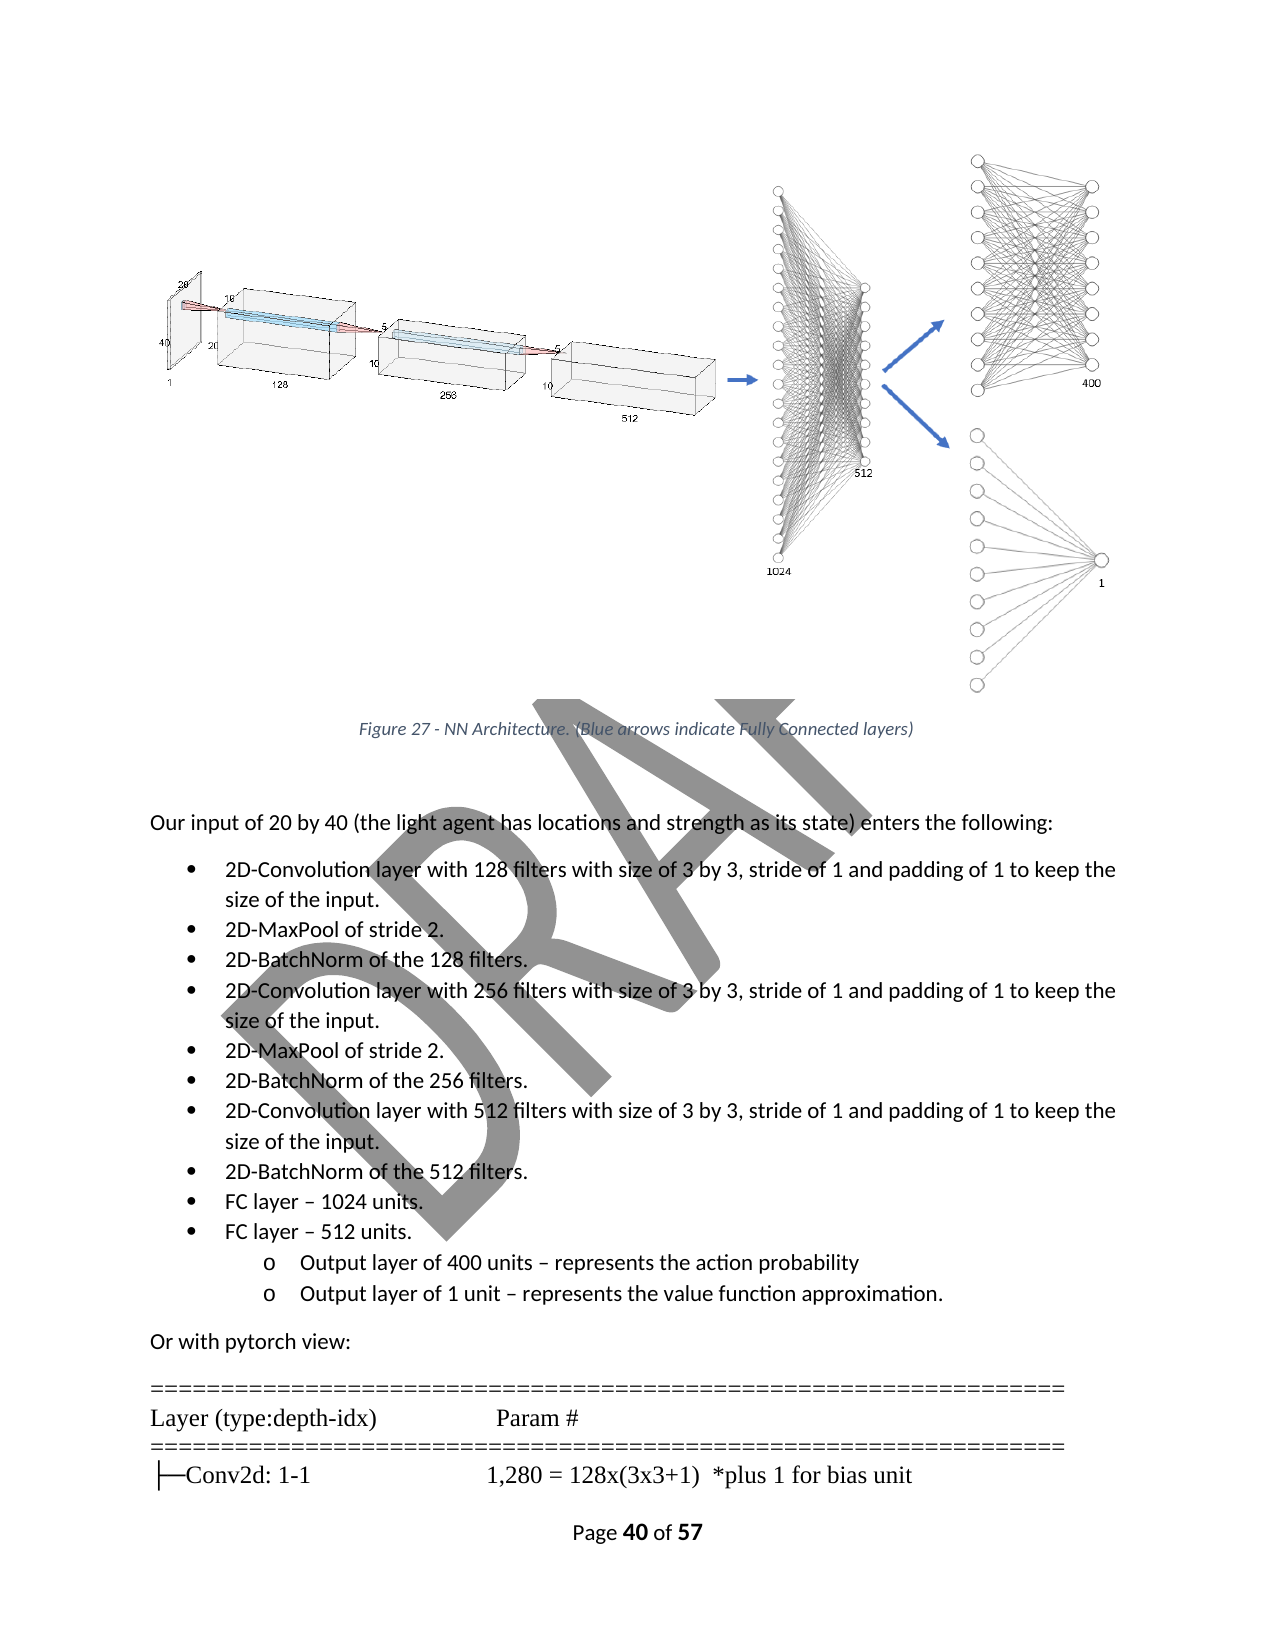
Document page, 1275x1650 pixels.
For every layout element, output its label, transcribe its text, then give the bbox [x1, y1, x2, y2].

list FC layer – 512 units. [187, 1217, 1125, 1246]
text Our input of 20 by 40 (the light agent has locations and strength as its state) enters the following: [150, 808, 1125, 836]
list Output layer of 400 units – represents the action probability [262, 1248, 1125, 1277]
list Output layer of 1 unit – represents the value function approximation. [262, 1279, 1125, 1308]
list 2D-MaxPool of stride 2. [187, 915, 1125, 943]
list FC layer – 1024 units. [187, 1187, 1125, 1215]
list 2D-MaxPool of stride 2. [187, 1036, 1125, 1064]
picture [150, 150, 1125, 699]
list 2D-BatchNorm of the 512 filters. [187, 1157, 1125, 1185]
list 2D-Convolution layer with 256 filters with size of 3 by 3, stride of 1 and padding of 1 to keep the size of the input. [187, 976, 1125, 1034]
list 2D-BatchNorm of the 256 filters. [187, 1066, 1125, 1094]
list 2D-Convolution layer with 512 filters with size of 3 by 3, stride of 1 and padding of 1 to keep the size of the input. [187, 1097, 1125, 1155]
list 2D-BatchNorm of the 128 filters. [187, 946, 1125, 974]
text Or with pytorch view: [150, 1327, 1125, 1355]
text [150, 1374, 1125, 1489]
list 2D-Convolution layer with 128 filters with size of 3 by 3, stride of 1 and padding of 1 to keep the size of the input. [187, 855, 1125, 913]
